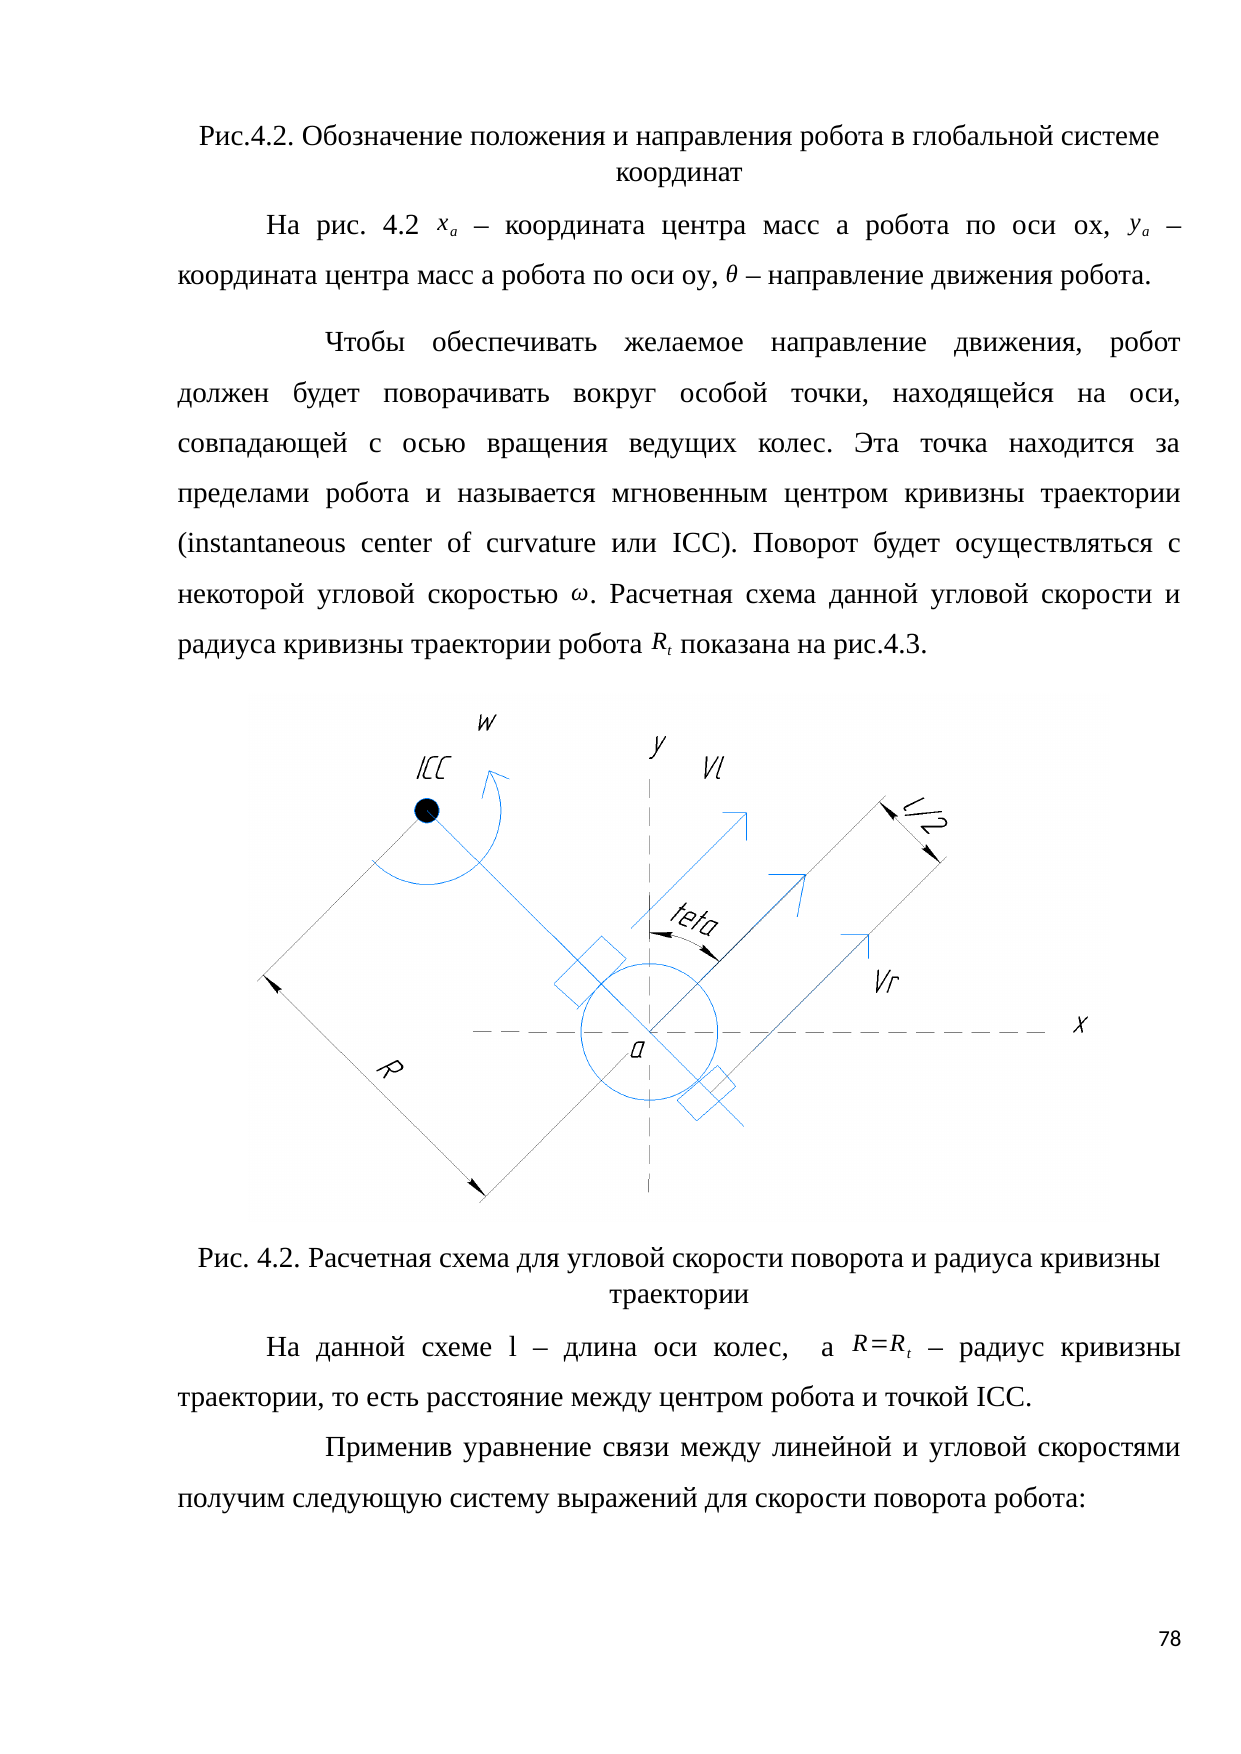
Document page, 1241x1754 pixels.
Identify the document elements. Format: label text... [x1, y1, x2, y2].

text Рис. 4.2. Расчетная схема для угловой скорости поворота и радиуса кривизны траектории [177, 1240, 1181, 1310]
text Рис.4.2. Обозначение положения и направления робота в глобальной системе координат [177, 118, 1181, 188]
picture [247, 693, 1111, 1222]
text Чтобы обеспечивать желаемое направление движения, робот должен будет поворачивать вокруг особой точки, находящейся на оси, совпадающей с осью вращения ведущих колес. Эта точка находится за пределами робота и называется мгновенным центром кривизны траектории (instantaneous center of curvature или ICC). Поворот будет осуществляться с некоторой угловой скоростью . Расчетная схема данной угловой скорости и радиуса кривизны траектории робота показана на рис.4.3. [177, 324, 1181, 660]
text На данной схеме l – длина оси колес, а – радиус кривизны траектории, то есть расстояние между центром робота и точкой ICC. [177, 1329, 1181, 1413]
text На рис. 4.2 – координата центра масс а робота по оси ox, – координата центра масс а робота по оси оy, – направление движения робота. [177, 207, 1181, 291]
text Применив уравнение связи между линейной и угловой скоростями получим следующую систему выражений для скорости поворота робота: [177, 1429, 1181, 1513]
